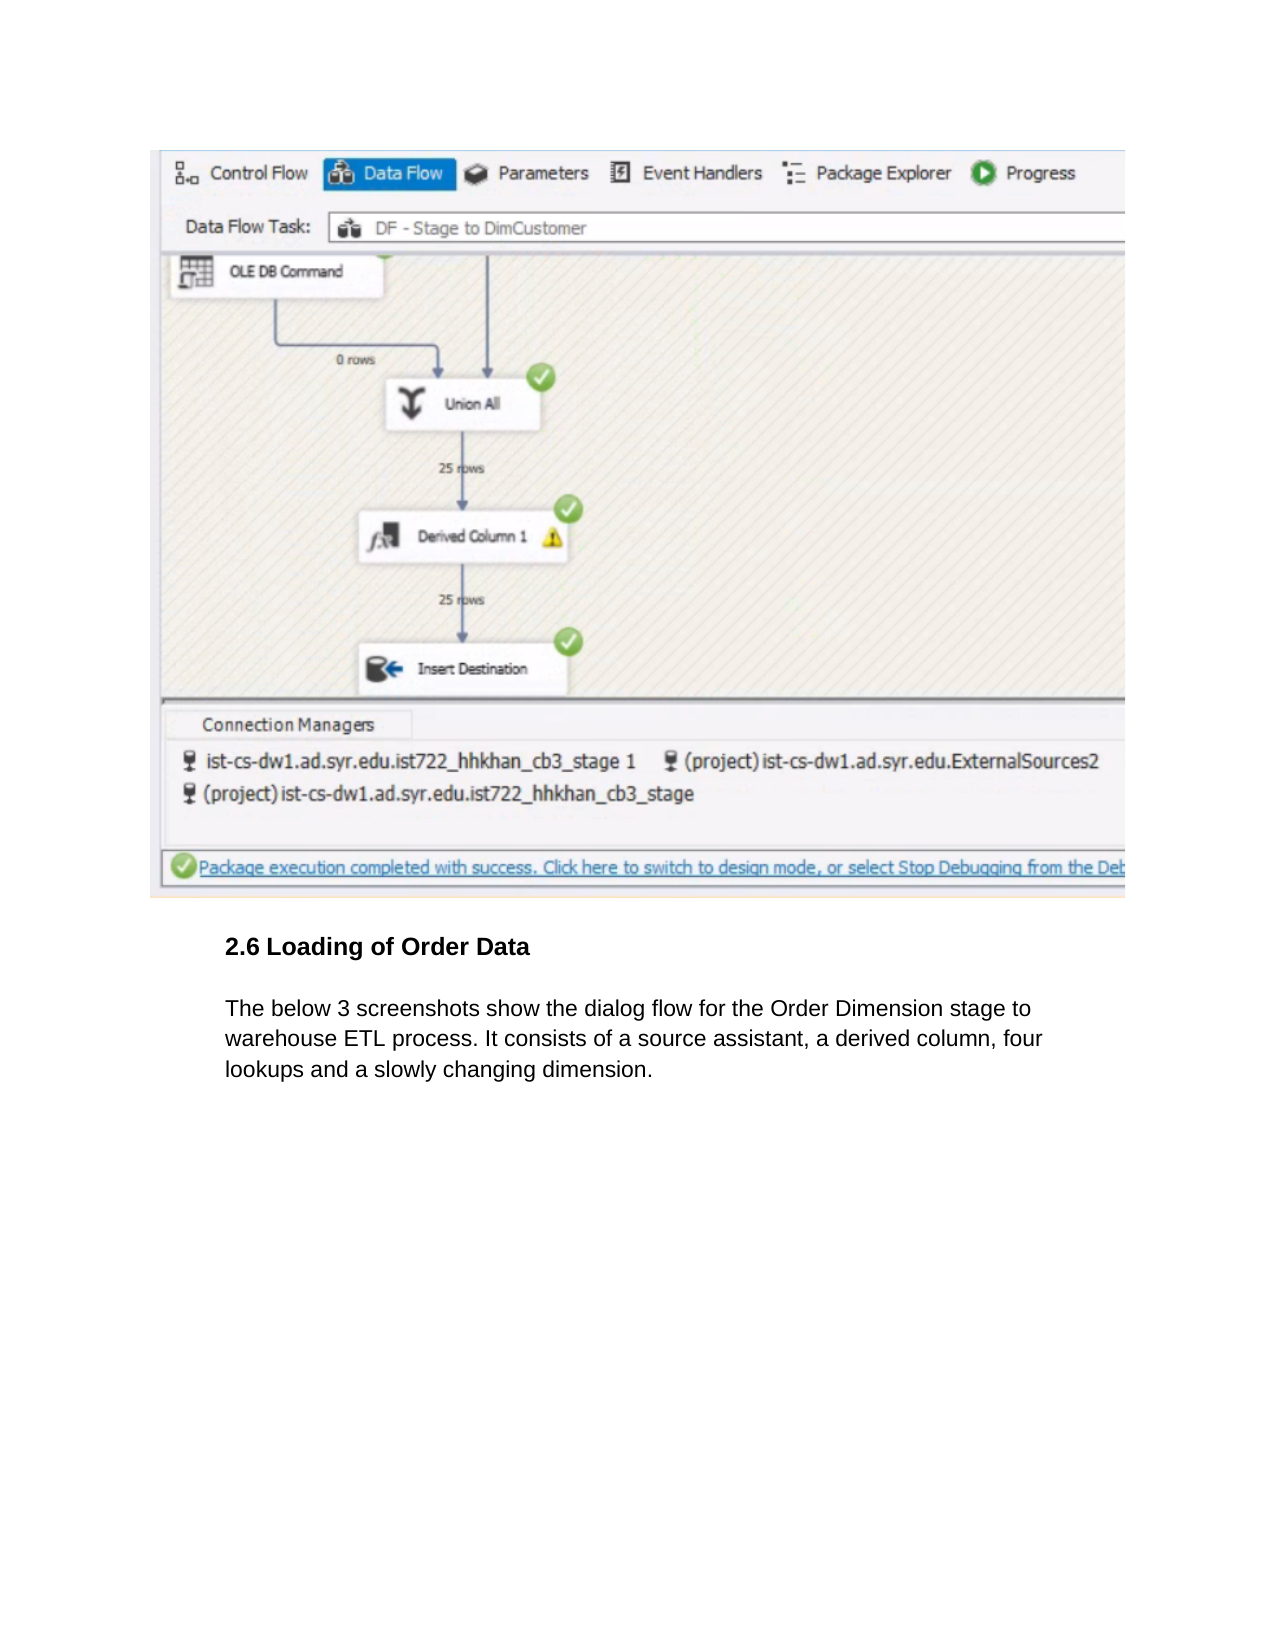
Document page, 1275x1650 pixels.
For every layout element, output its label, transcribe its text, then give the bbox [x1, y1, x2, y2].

text 2.6 Loading of Order Data [225, 932, 1125, 961]
picture [150, 150, 1125, 898]
text The below 3 screenshots show the dialog flow for the Order Dimension stage to warehouse ETL process. It consists of a source assistant, a derived column, four lookups and a slowly changing dimension. [225, 995, 1125, 1082]
